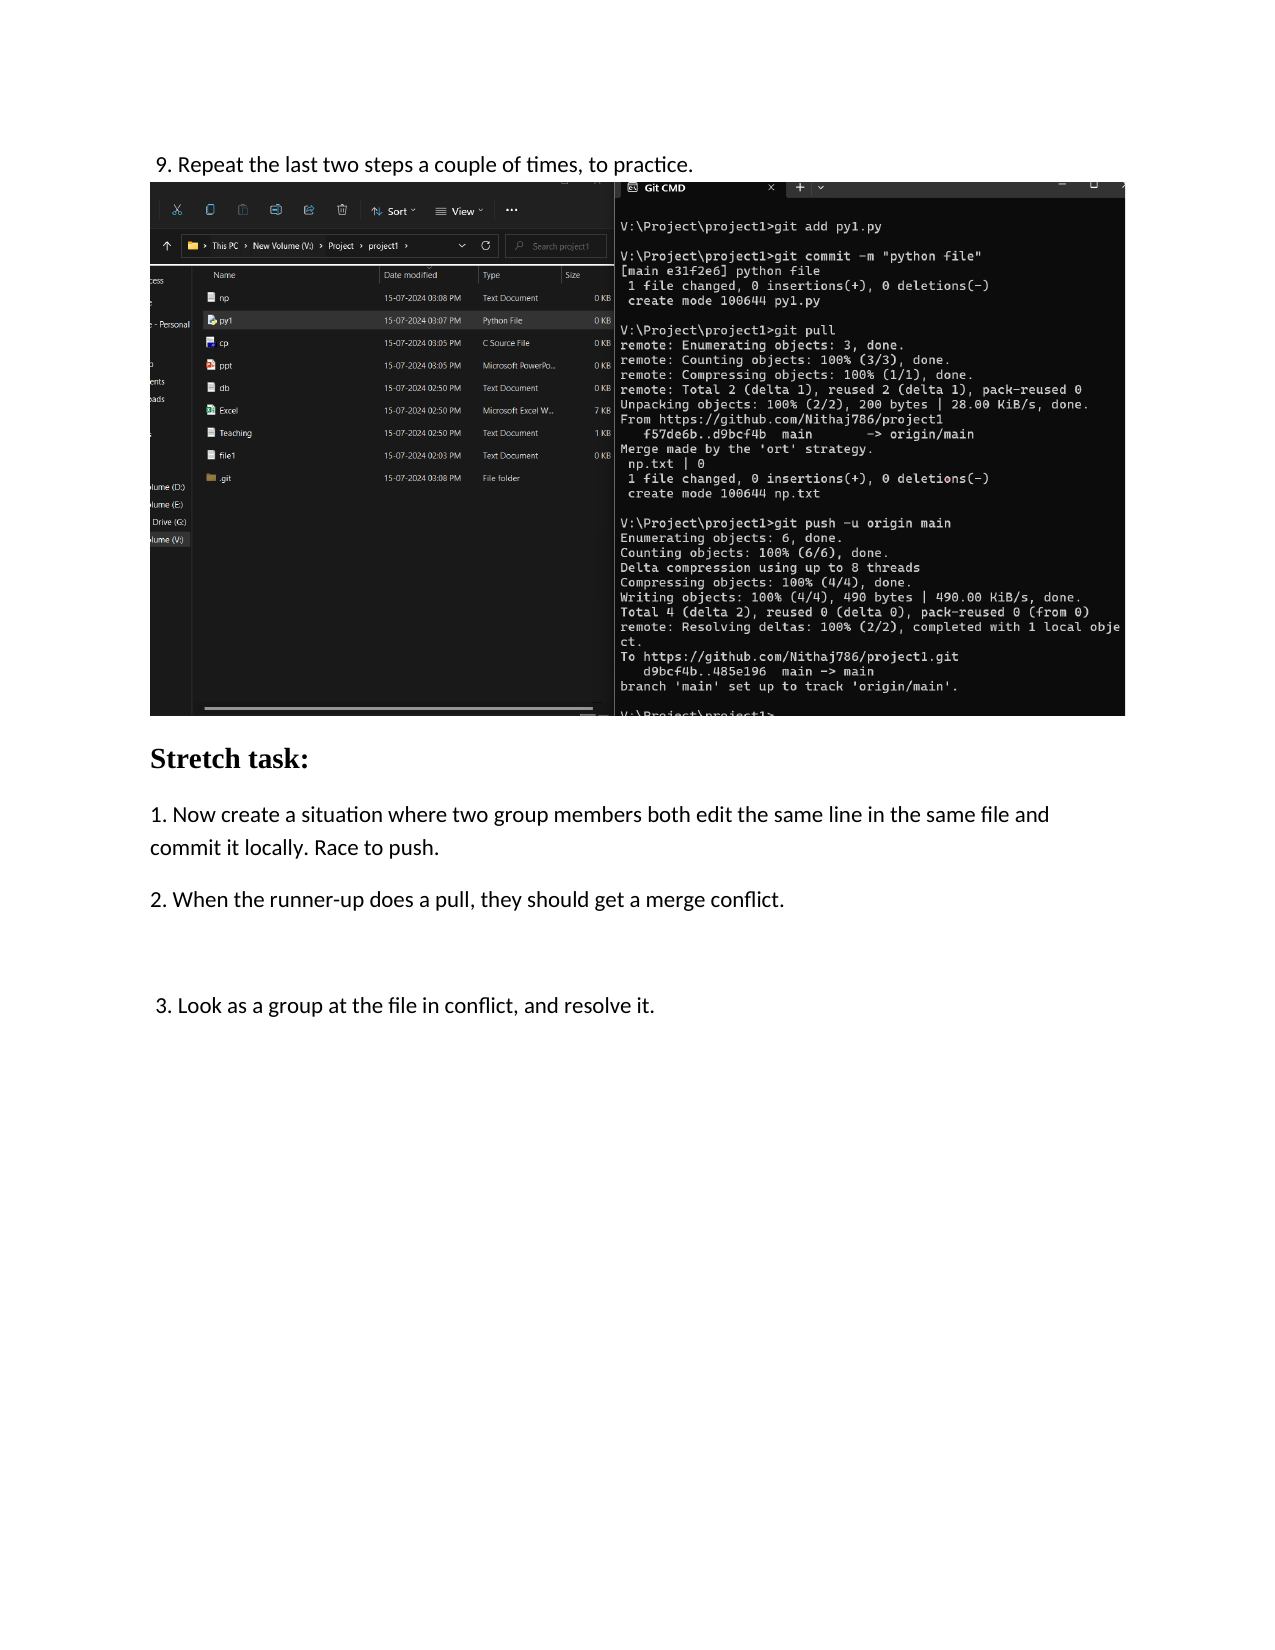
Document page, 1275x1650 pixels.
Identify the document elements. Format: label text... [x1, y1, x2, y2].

text Stretch task: [150, 741, 1125, 774]
picture [150, 182, 1125, 716]
text 2. When the runner-up does a pull, they should get a merge conflict. [150, 886, 1125, 914]
text 1. Now create a situation where two group members both edit the same line in the same file and commit it locally. Race to push. [150, 800, 1125, 861]
text 9. Repeat the last two steps a couple of times, to practice. [150, 150, 1125, 182]
text 3. Look as a group at the file in conflict, and resolve it. [150, 992, 1125, 1020]
